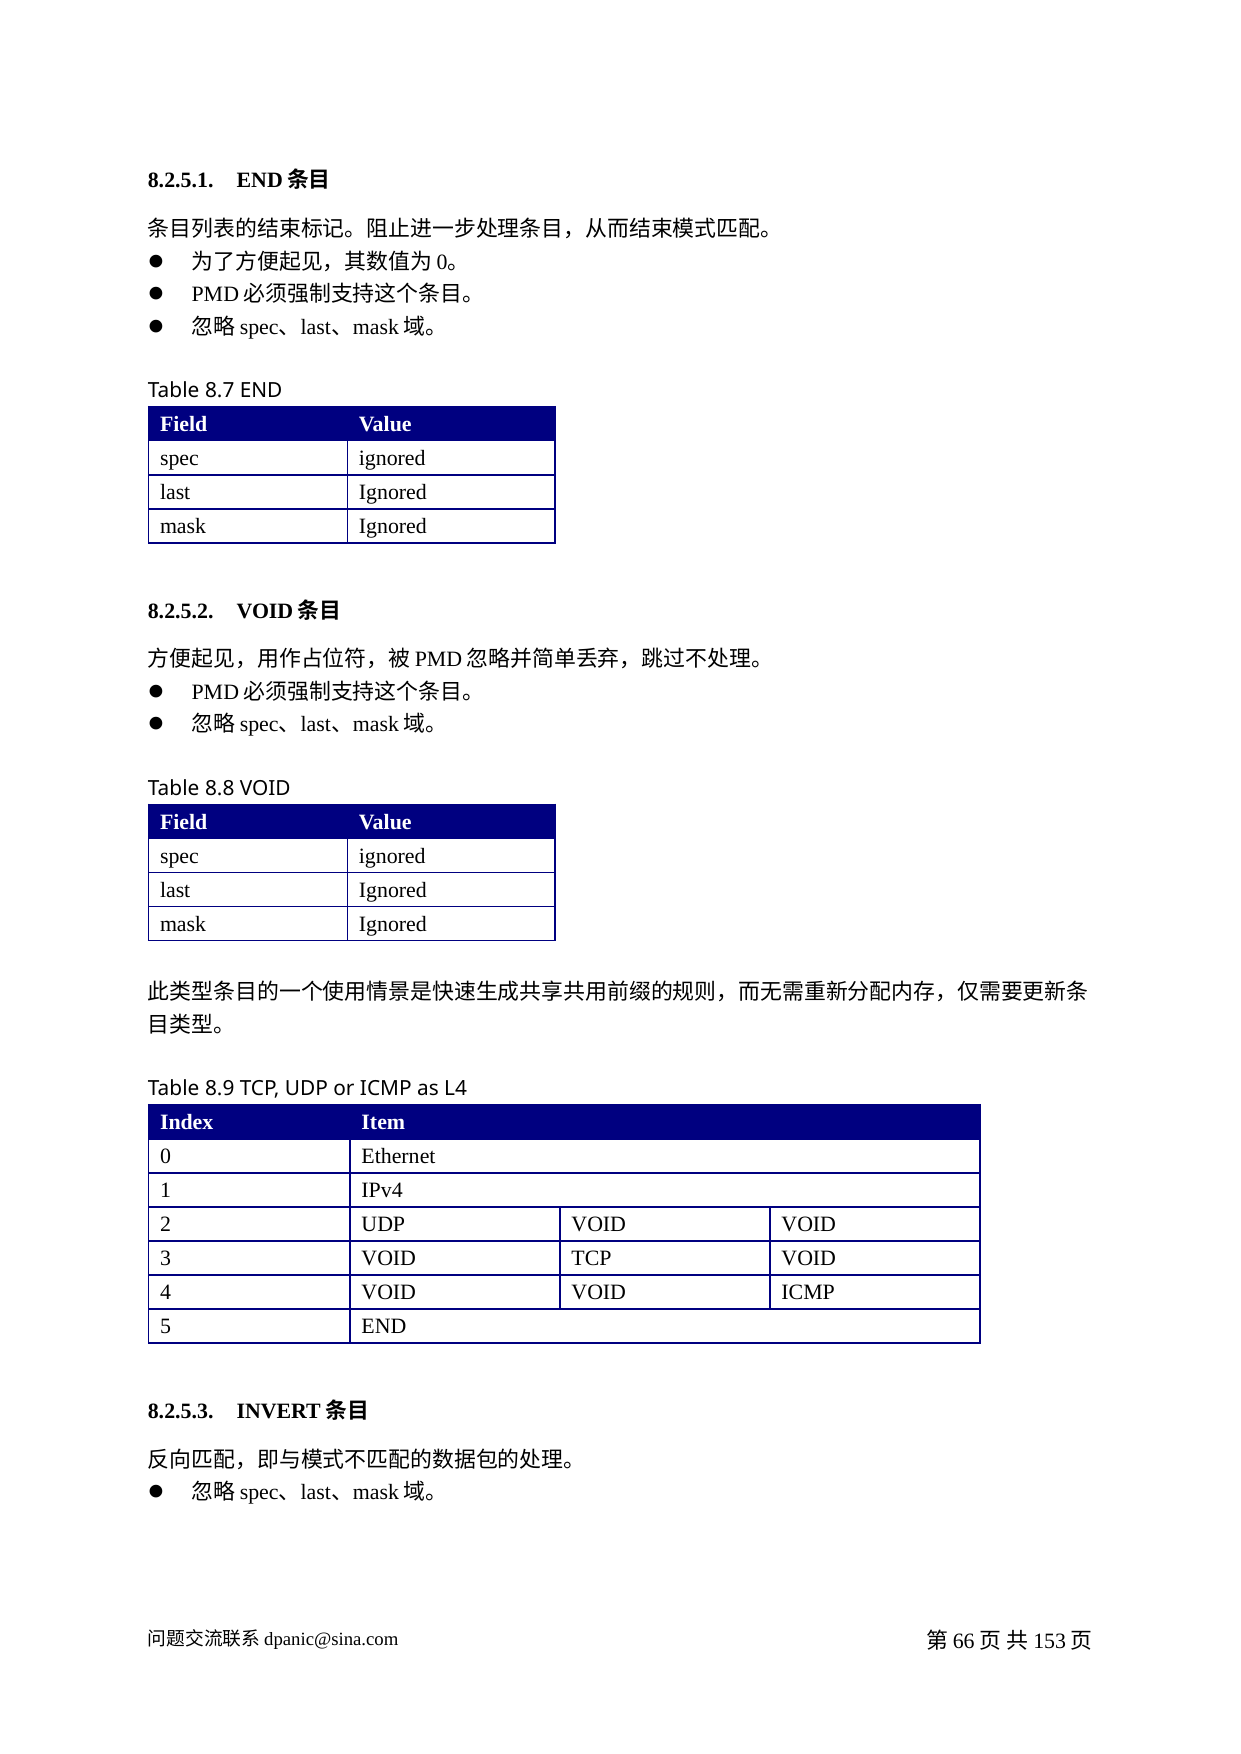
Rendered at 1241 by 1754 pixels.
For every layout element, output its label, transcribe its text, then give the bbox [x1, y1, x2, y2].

list PMD必须强制支持这个条目。 [148, 673, 1092, 706]
table_header Field [149, 805, 347, 838]
table_cell mask [149, 510, 347, 542]
table_cell spec [149, 441, 347, 474]
table_cell 1 [149, 1174, 349, 1206]
subtitle VOID条目 [148, 592, 1092, 625]
table_cell 0 [149, 1140, 349, 1172]
table_cell last [149, 476, 347, 508]
list PMD必须强制支持这个条目。 [148, 276, 1092, 308]
table_header Value [348, 407, 554, 440]
table_cell VOID [351, 1242, 559, 1274]
table_cell Ignored [348, 873, 554, 906]
table_cell Ethernet [351, 1140, 979, 1172]
table_cell VOID [771, 1208, 979, 1240]
text 条目列表的结束标记。阻止进一步处理条目，从而结束模式匹配。 [148, 211, 1092, 243]
table_cell ignored [348, 839, 554, 872]
table_cell IPv4 [351, 1174, 979, 1206]
table_cell ICMP [771, 1276, 979, 1308]
table_cell ignored [348, 441, 554, 474]
table_cell VOID [561, 1276, 769, 1308]
table_cell last [149, 873, 347, 906]
table_cell END [351, 1310, 979, 1342]
table_cell mask [149, 907, 347, 940]
table_cell 3 [149, 1242, 349, 1274]
text 方便起见，用作占位符，被PMD忽略并简单丢弃，跳过不处理。 [148, 641, 1092, 673]
table_cell spec [149, 839, 347, 872]
table_cell 5 [149, 1310, 349, 1342]
table_cell UDP [351, 1208, 559, 1240]
table_header Field [149, 407, 347, 440]
text 此类型条目的一个使用情景是快速生成共享共用前缀的规则，而无需重新分配内存，仅需要更新条目类型。 [148, 974, 1092, 1039]
table_header Value [348, 805, 554, 838]
list 为了方便起见，其数值为0。 [148, 243, 1092, 276]
table_cell Ignored [348, 510, 554, 542]
table_cell 2 [149, 1208, 349, 1240]
text 反向匹配，即与模式不匹配的数据包的处理。 [148, 1441, 1092, 1474]
list 忽略spec、last、mask域。 [148, 706, 1092, 738]
list 忽略spec、last、mask域。 [148, 1474, 1092, 1506]
list 忽略spec、last、mask域。 [148, 308, 1092, 341]
subtitle INVERT条目 [148, 1393, 1092, 1425]
table_cell VOID [771, 1242, 979, 1274]
table_cell 4 [149, 1276, 349, 1308]
subtitle END条目 [148, 162, 1092, 194]
table_cell TCP [561, 1242, 769, 1274]
table_header Item [351, 1106, 979, 1138]
table_cell VOID [561, 1208, 769, 1240]
table_cell Ignored [348, 476, 554, 508]
table_cell Ignored [348, 907, 554, 940]
table_cell VOID [351, 1276, 559, 1308]
table_header Index [149, 1106, 349, 1138]
